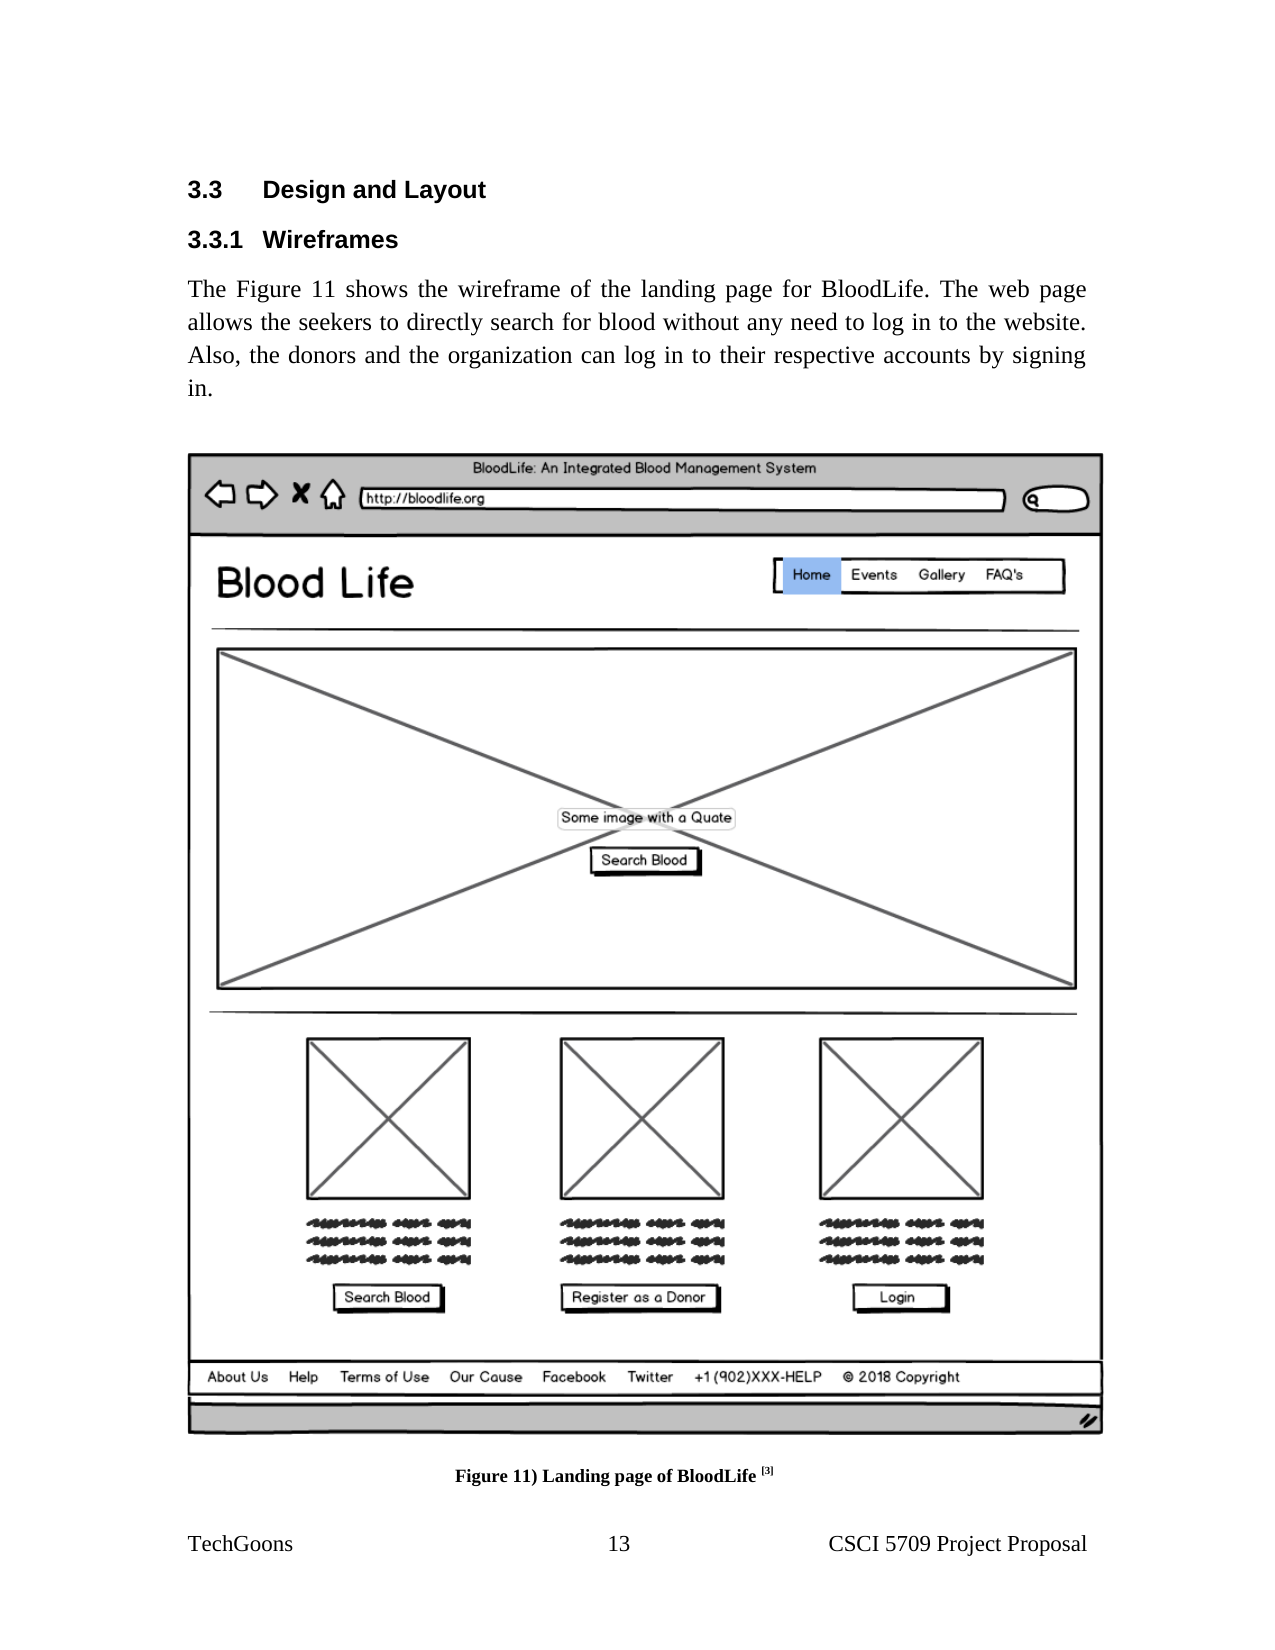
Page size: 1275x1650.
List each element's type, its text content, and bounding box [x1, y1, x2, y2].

list The Figure 11 shows the wireframe of the landing page for BloodLife. The web page allows the seekers to directly search for blood without any need to log in to the website. Also, the donors and the organization can log in to their respective accounts by signing in. [187, 274, 1087, 402]
subtitle Wireframes [187, 224, 1087, 253]
picture [187, 453, 1104, 1435]
subtitle Design and Layout [187, 175, 1087, 204]
